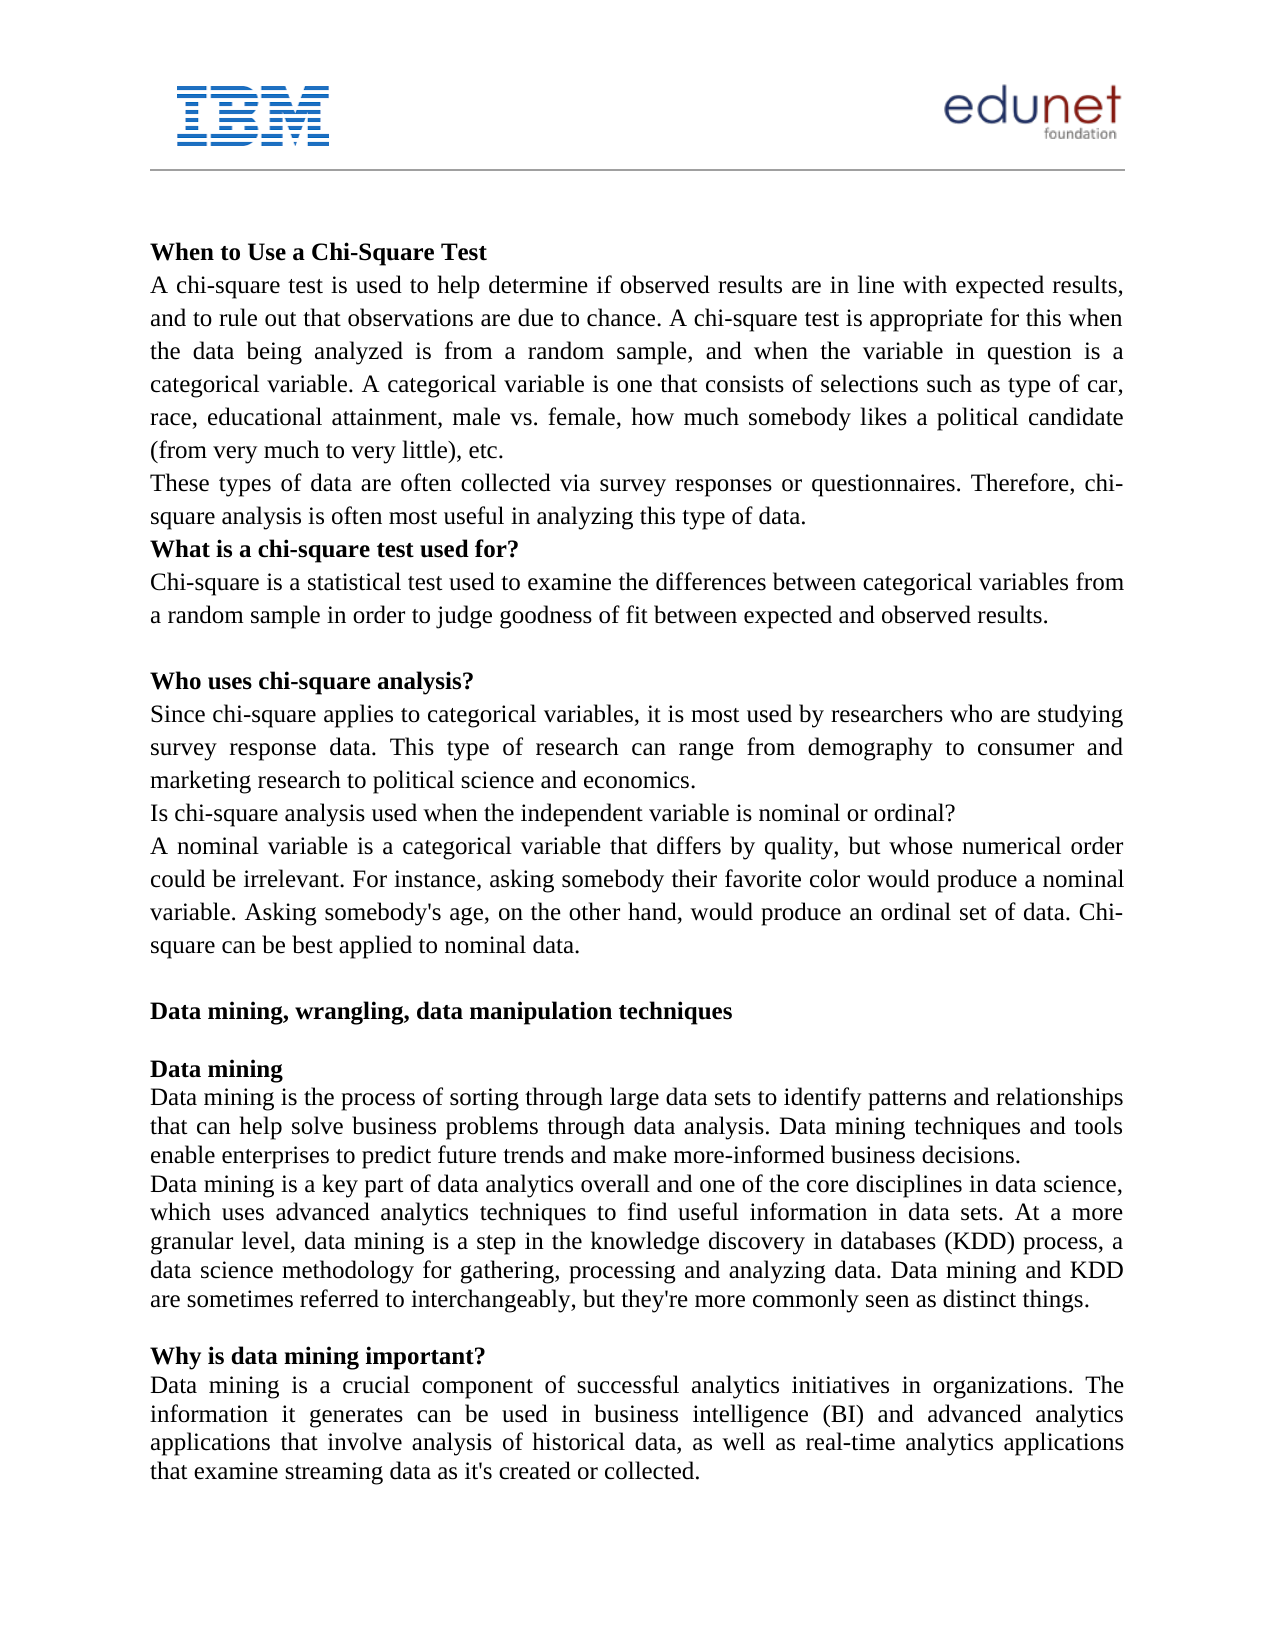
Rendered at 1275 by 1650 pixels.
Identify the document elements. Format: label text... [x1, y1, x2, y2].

subtitle Data mining [150, 1054, 1125, 1082]
text Data mining is the process of sorting through large data sets to identify patterns and relationships that can help solve business problems through data analysis. Data mining techniques and tools enable enterprises to predict future trends and make more-informed business decisions. [150, 1082, 1125, 1169]
subtitle When to Use a Chi-Square Test [150, 237, 1125, 266]
text Chi-square is a statistical test used to examine the differences between categorical variables from a random sample in order to judge goodness of fit between expected and observed results. [150, 567, 1125, 629]
subtitle Who uses chi-square analysis? [150, 666, 1125, 695]
subtitle What is a chi-square test used for? [150, 534, 1125, 563]
text A chi-square test is used to help determine if observed results are in line with expected results, and to rule out that observations are due to chance. A chi-square test is appropriate for this when the data being analyzed is from a random sample, and when the variable in question is a categorical variable. A categorical variable is one that consists of selections such as type of car, race, educational attainment, male vs. female, how much somebody likes a political candidate (from very much to very little), etc. [150, 270, 1125, 464]
subtitle Data mining, wrangling, data manipulation techniques [150, 996, 1125, 1025]
text A nominal variable is a categorical variable that differs by quality, but whose numerical order could be irrelevant. For instance, asking somebody their favorite color would produce a nominal variable. Asking somebody's age, on the other hand, would produce an ordinal set of data. Chi-square can be best applied to nominal data. ​ [150, 831, 1125, 959]
text Since chi-square applies to categorical variables, it is most used by researchers who are studying survey response data. This type of research can range from demography to consumer and marketing research to political science and economics. [150, 699, 1125, 794]
text These types of data are often collected via survey responses or questionnaires. Therefore, chi-square analysis is often most useful in analyzing this type of data. [150, 468, 1125, 530]
text Data mining is a key part of data analytics overall and one of the core disciplines in data science, which uses advanced analytics techniques to find useful information in data sets. At a more granular level, data mining is a step in the knowledge discovery in databases (KDD) process, a data science methodology for gathering, processing and analyzing data. Data mining and KDD are sometimes referred to interchangeably, but they're more commonly seen as distinct things. [150, 1169, 1125, 1312]
subtitle Why is data mining important? [150, 1341, 1125, 1370]
text Is chi-square analysis used when the independent variable is nominal or ordinal? [150, 798, 1125, 827]
text Data mining is a crucial component of successful analytics initiatives in organizations. The information it generates can be used in business intelligence (BI) and advanced analytics applications that involve analysis of historical data, as well as real-time analytics applications that examine streaming data as it's created or collected. [150, 1370, 1125, 1485]
